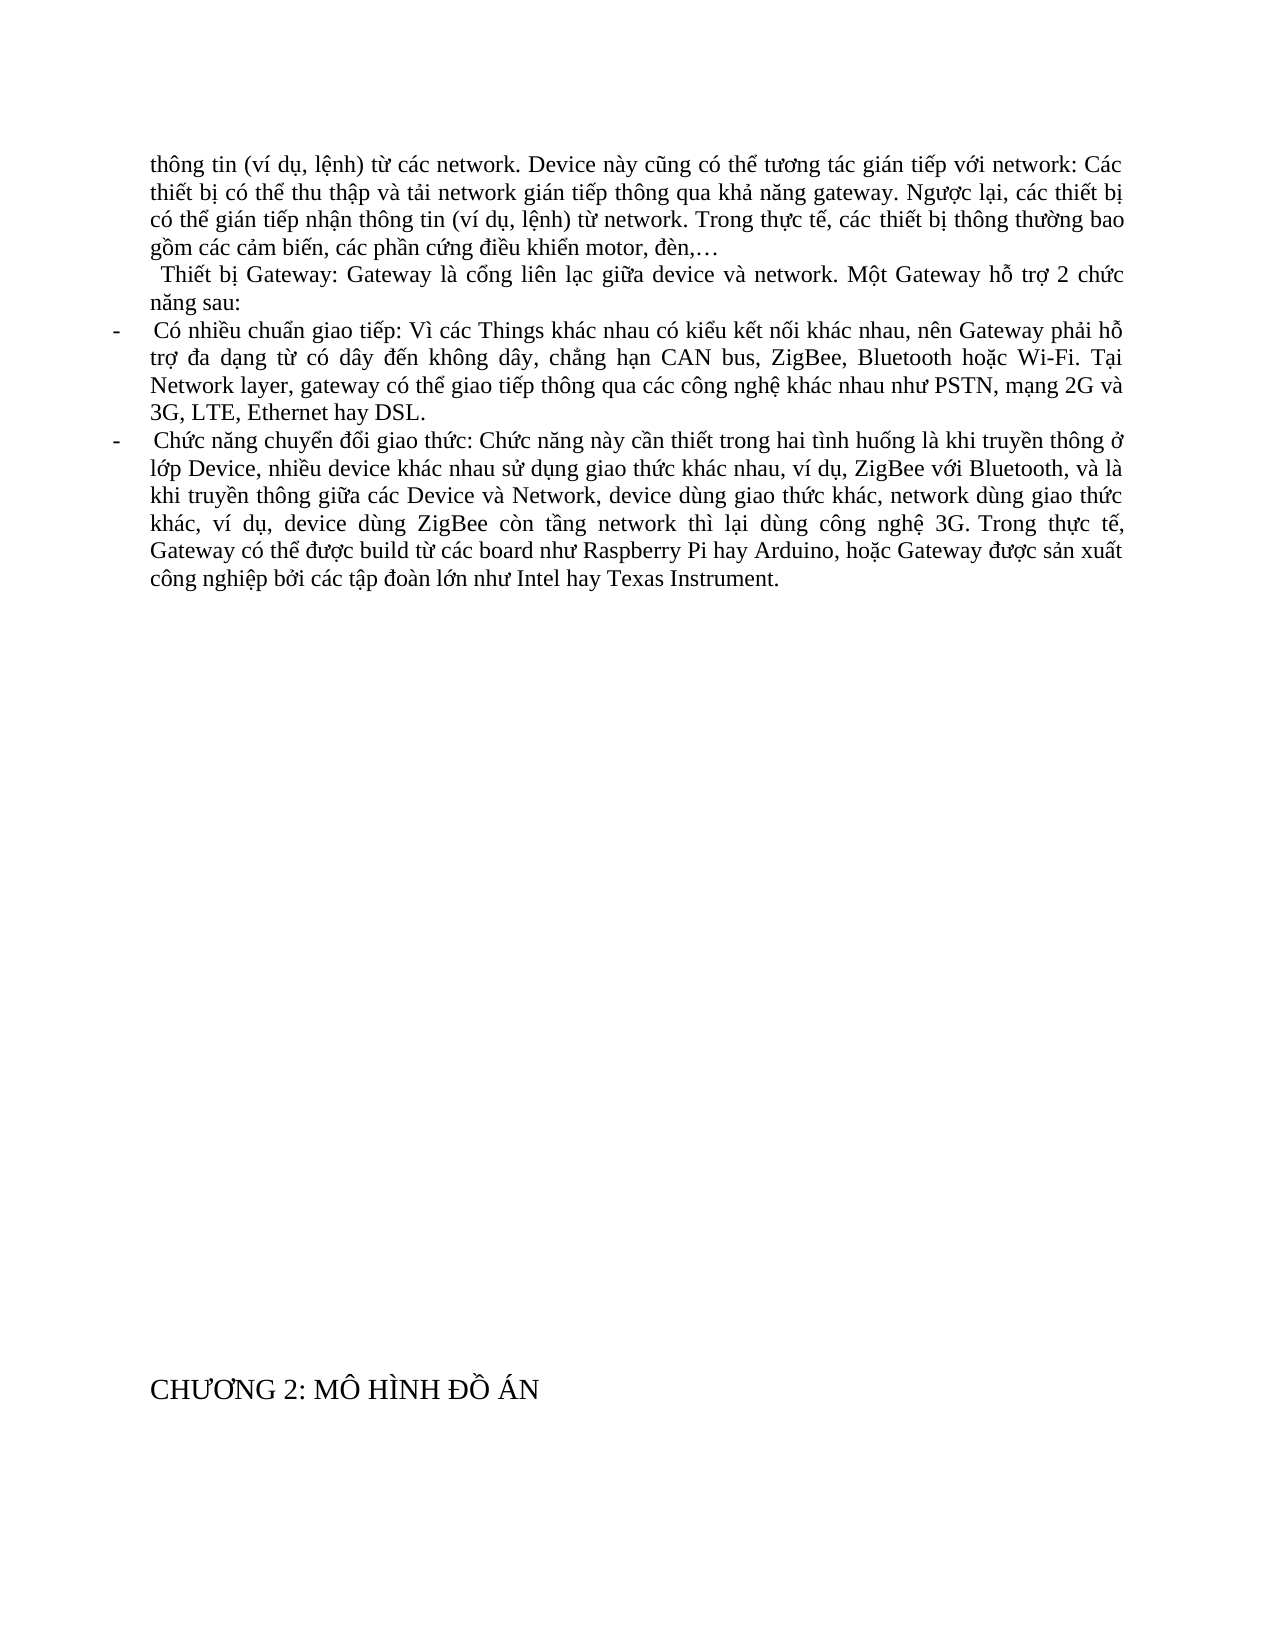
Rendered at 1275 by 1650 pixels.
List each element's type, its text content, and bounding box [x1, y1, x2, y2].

text - Chức năng chuyển đổi giao thức: Chức năng này cần thiết trong hai tình huống là khi truyền thông ở lớp Device, nhiều device khác nhau sử dụng giao thức khác nhau, ví dụ, ZigBee với Bluetooth, và là khi truyền thông giữa các Device và Network, device dùng giao thức khác, network dùng giao thức khác, ví dụ, device dùng ZigBee còn tầng network thì lại dùng công nghệ 3G. Trong thực tế, Gateway có thể được build từ các board như Raspberry Pi hay Arduino, hoặc Gateway được sản xuất công nghiệp bởi các tập đoàn lớn như Intel hay Texas Instrument. [112, 426, 1125, 592]
text CHƯƠNG 2: MÔ HÌNH ĐỒ ÁN [150, 1372, 1125, 1405]
text  Thiết bị Gateway: Gateway là cổng liên lạc giữa device và network. Một Gateway hỗ trợ 2 chức năng sau: [112, 260, 1125, 316]
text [112, 150, 1125, 260]
text - Có nhiều chuẩn giao tiếp: Vì các Things khác nhau có kiểu kết nối khác nhau, nên Gateway phải hỗ trợ đa dạng từ có dây đến không dây, chẳng hạn CAN bus, ZigBee, Bluetooth hoặc Wi-Fi. Tại Network layer, gateway có thể giao tiếp thông qua các công nghệ khác nhau như PSTN, mạng 2G và 3G, LTE, Ethernet hay DSL. [112, 316, 1125, 426]
